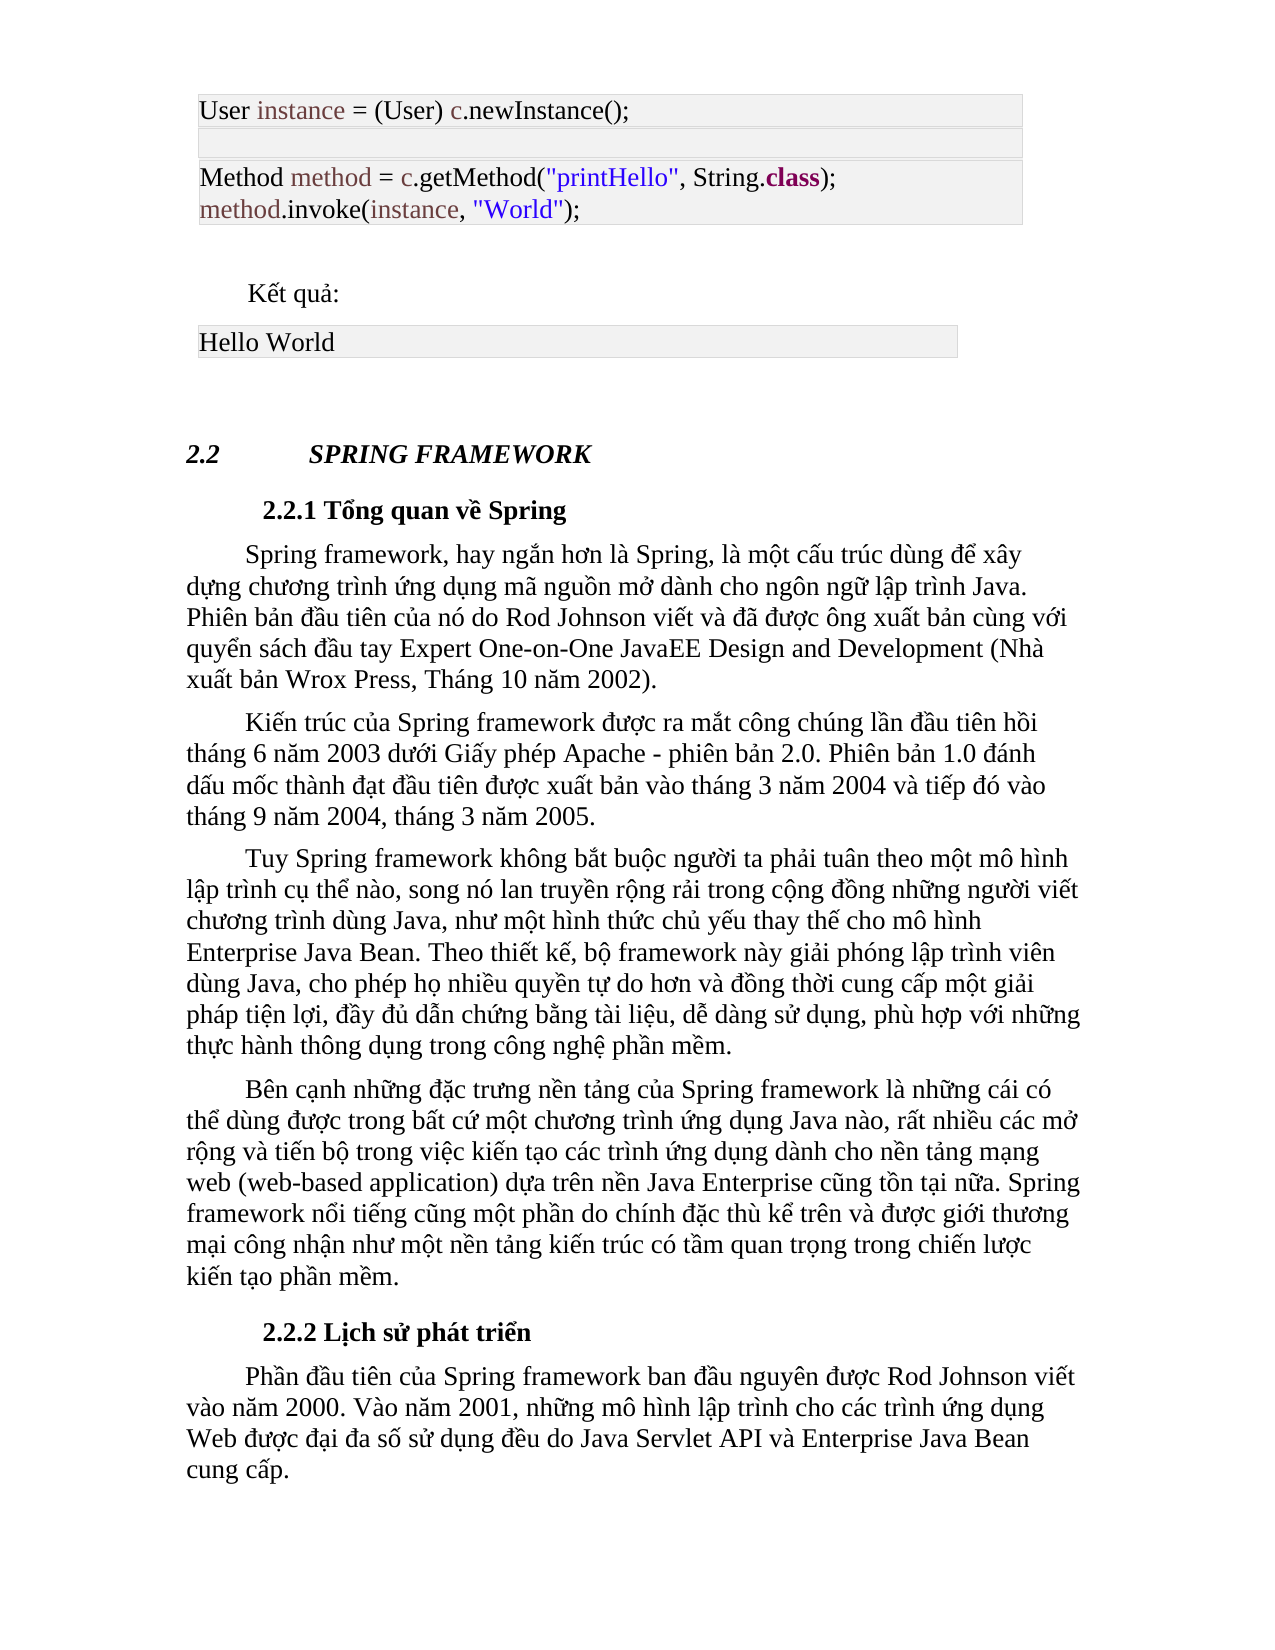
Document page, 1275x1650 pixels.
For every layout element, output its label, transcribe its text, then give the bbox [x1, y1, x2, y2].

text Hello World [199, 326, 957, 357]
subtitle 2.2 SPRING FRAMEWORK [186, 438, 1087, 469]
subtitle 2.2.2 Lịch sử phát triển [187, 1316, 1087, 1347]
text Kết quả: [247, 277, 1082, 308]
text Tuy Spring framework không bắt buộc người ta phải tuân theo một mô hình lập trình cụ thể nào, song nó lan truyền rộng rải trong cộng đồng những người viết chương trình dùng Java, như một hình thức chủ yếu thay thế cho mô hình Enterprise Java Bean. Theo thiết kế, bộ framework này giải phóng lập trình viên dùng Java, cho phép họ nhiều quyền tự do hơn và đồng thời cung cấp một giải pháp tiện lợi, đầy đủ dẫn chứng bằng tài liệu, dễ dàng sử dụng, phù hợp với những thực hành thông dụng trong công nghệ phần mềm. [186, 842, 1082, 1060]
text Kiến trúc của Spring framework được ra mắt công chúng lần đầu tiên hồi tháng 6 năm 2003 dưới Giấy phép Apache - phiên bản 2.0. Phiên bản 1.0 đánh dấu mốc thành đạt đầu tiên được xuất bản vào tháng 3 năm 2004 và tiếp đó vào tháng 9 năm 2004, tháng 3 năm 2005. [186, 706, 1082, 831]
subtitle 2.2.1 Tổng quan về Spring [187, 494, 1087, 526]
text User instance = (User) c.newInstance(); [199, 95, 1022, 126]
text Spring framework, hay ngắn hơn là Spring, là một cấu trúc dùng để xây dựng chương trình ứng dụng mã nguồn mở dành cho ngôn ngữ lập trình Java. Phiên bản đầu tiên của nó do Rod Johnson viết và đã được ông xuất bản cùng với quyển sách đầu tay Expert One-on-One JavaEE Design and Development (Nhà xuất bản Wrox Press, Tháng 10 năm 2002). [186, 538, 1082, 694]
text Bên cạnh những đặc trưng nền tảng của Spring framework là những cái có thể dùng được trong bất cứ một chương trình ứng dụng Java nào, rất nhiều các mở rộng và tiến bộ trong việc kiến tạo các trình ứng dụng dành cho nền tảng mạng web (web-based application) dựa trên nền Java Enterprise cũng tồn tại nữa. Spring framework nổi tiếng cũng một phần do chính đặc thù kể trên và được giới thương mại công nhận như một nền tảng kiến trúc có tầm quan trọng trong chiến lược kiến tạo phần mềm. [186, 1073, 1082, 1291]
text Method method = c.getMethod("printHello", String.class); method.invoke(instance, "World"); [200, 161, 1022, 224]
text Phần đầu tiên của Spring framework ban đầu nguyên được Rod Johnson viết vào năm 2000. Vào năm 2001, những mô hình lập trình cho các trình ứng dụng Web được đại đa số sử dụng đều do Java Servlet API và Enterprise Java Bean cung cấp. [186, 1360, 1082, 1484]
